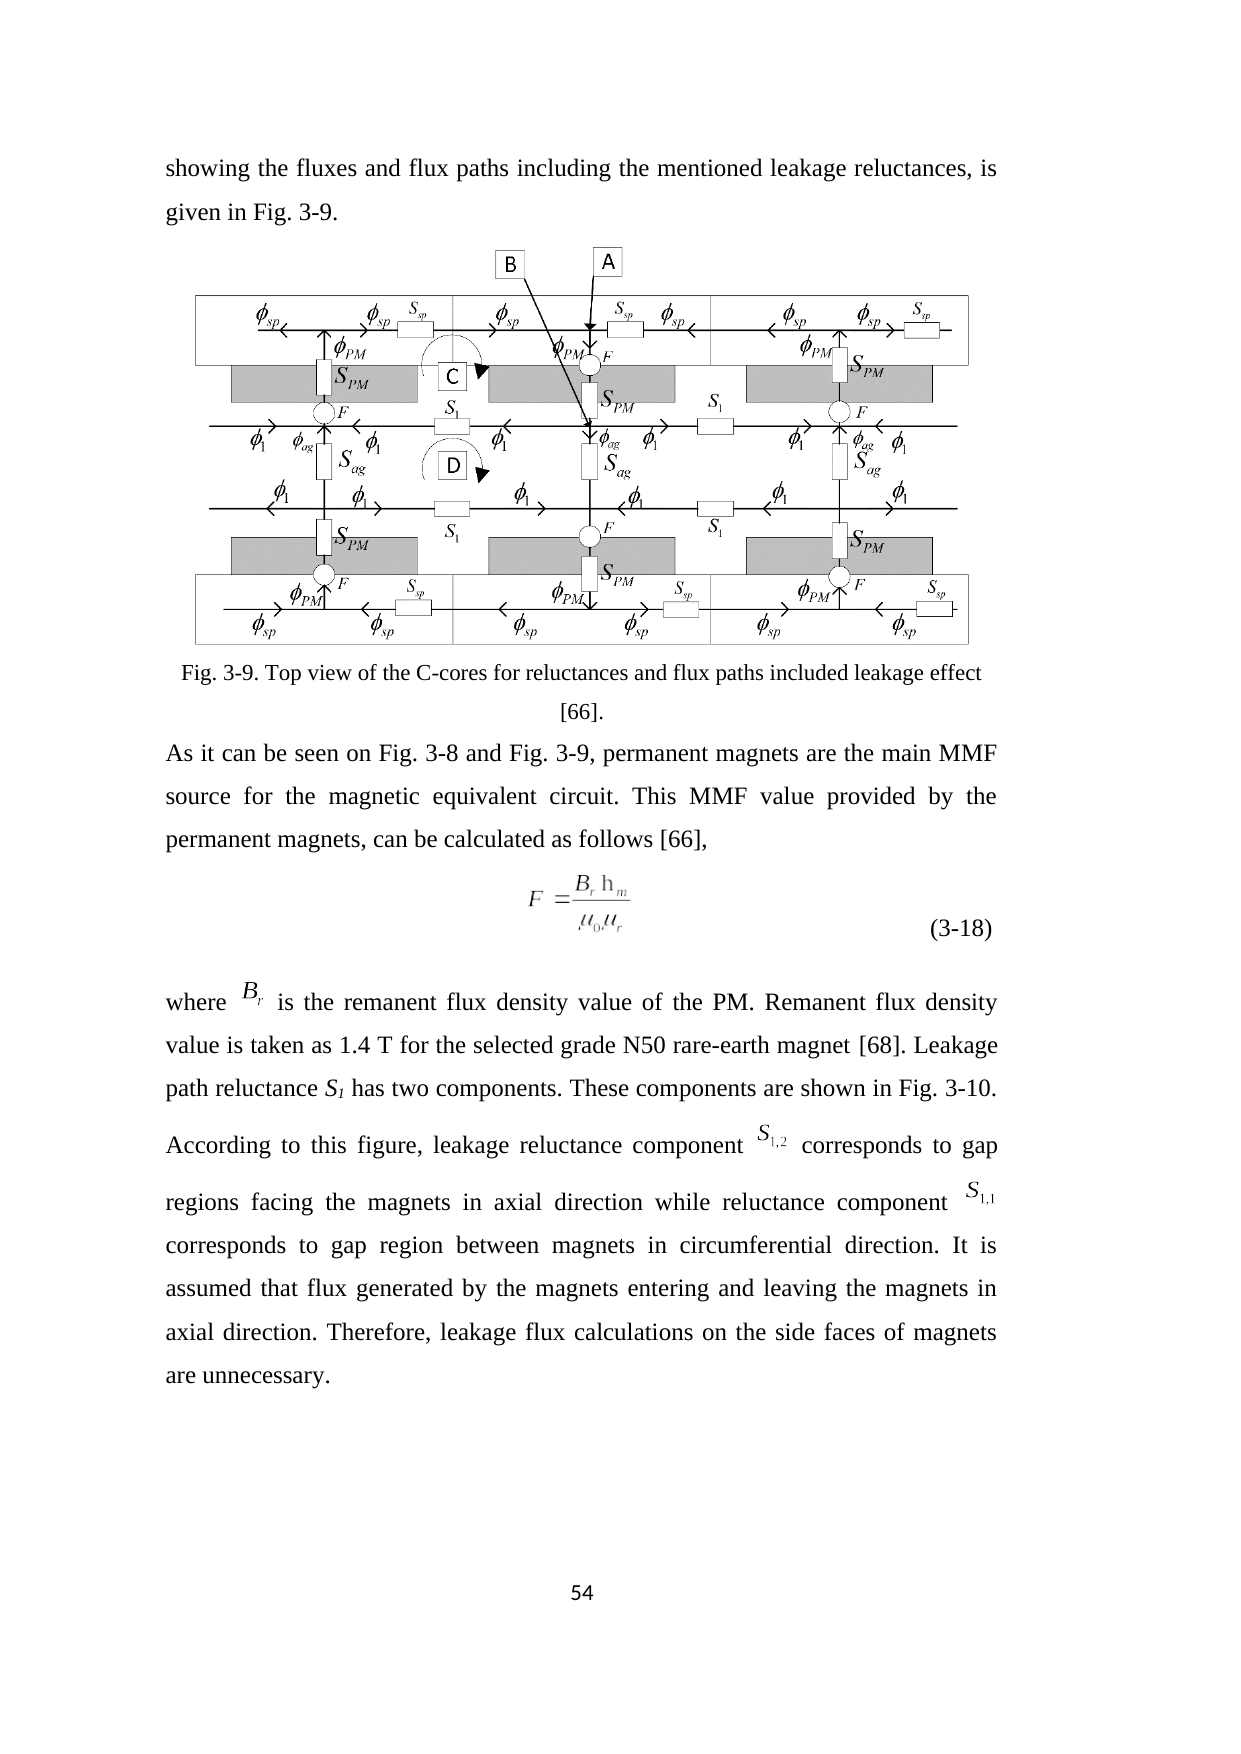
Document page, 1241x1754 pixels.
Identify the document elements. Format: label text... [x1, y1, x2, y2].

list (3-18) [165, 867, 998, 942]
text where is the remanent flux density value of the PM. Remanent flux density value is taken as 1.4 T for the selected grade N50 rare-earth magnet [68]. Leakage path reluctance S1 has two components. These components are shown in Fig. 3-10. According to this figure, leakage reluctance component corresponds to gap regions facing the magnets in axial direction while reluctance component corresponds to gap region between magnets in circumferential direction. It is assumed that flux generated by the magnets entering and leaving the magnets in axial direction. Therefore, leakage flux calculations on the side faces of magnets are unnecessary. [165, 973, 998, 1388]
picture [194, 239, 969, 645]
list As it can be seen on Fig. 3-8 and Fig. 3-9, permanent magnets are the main MMF source for the magnetic equivalent circuit. This MMF value provided by the permanent magnets, can be calculated as follows [66], [165, 738, 998, 853]
list Fig. 3-9. Top view of the C-cores for reluctances and flux paths included leakage effect [66]. [165, 659, 998, 725]
